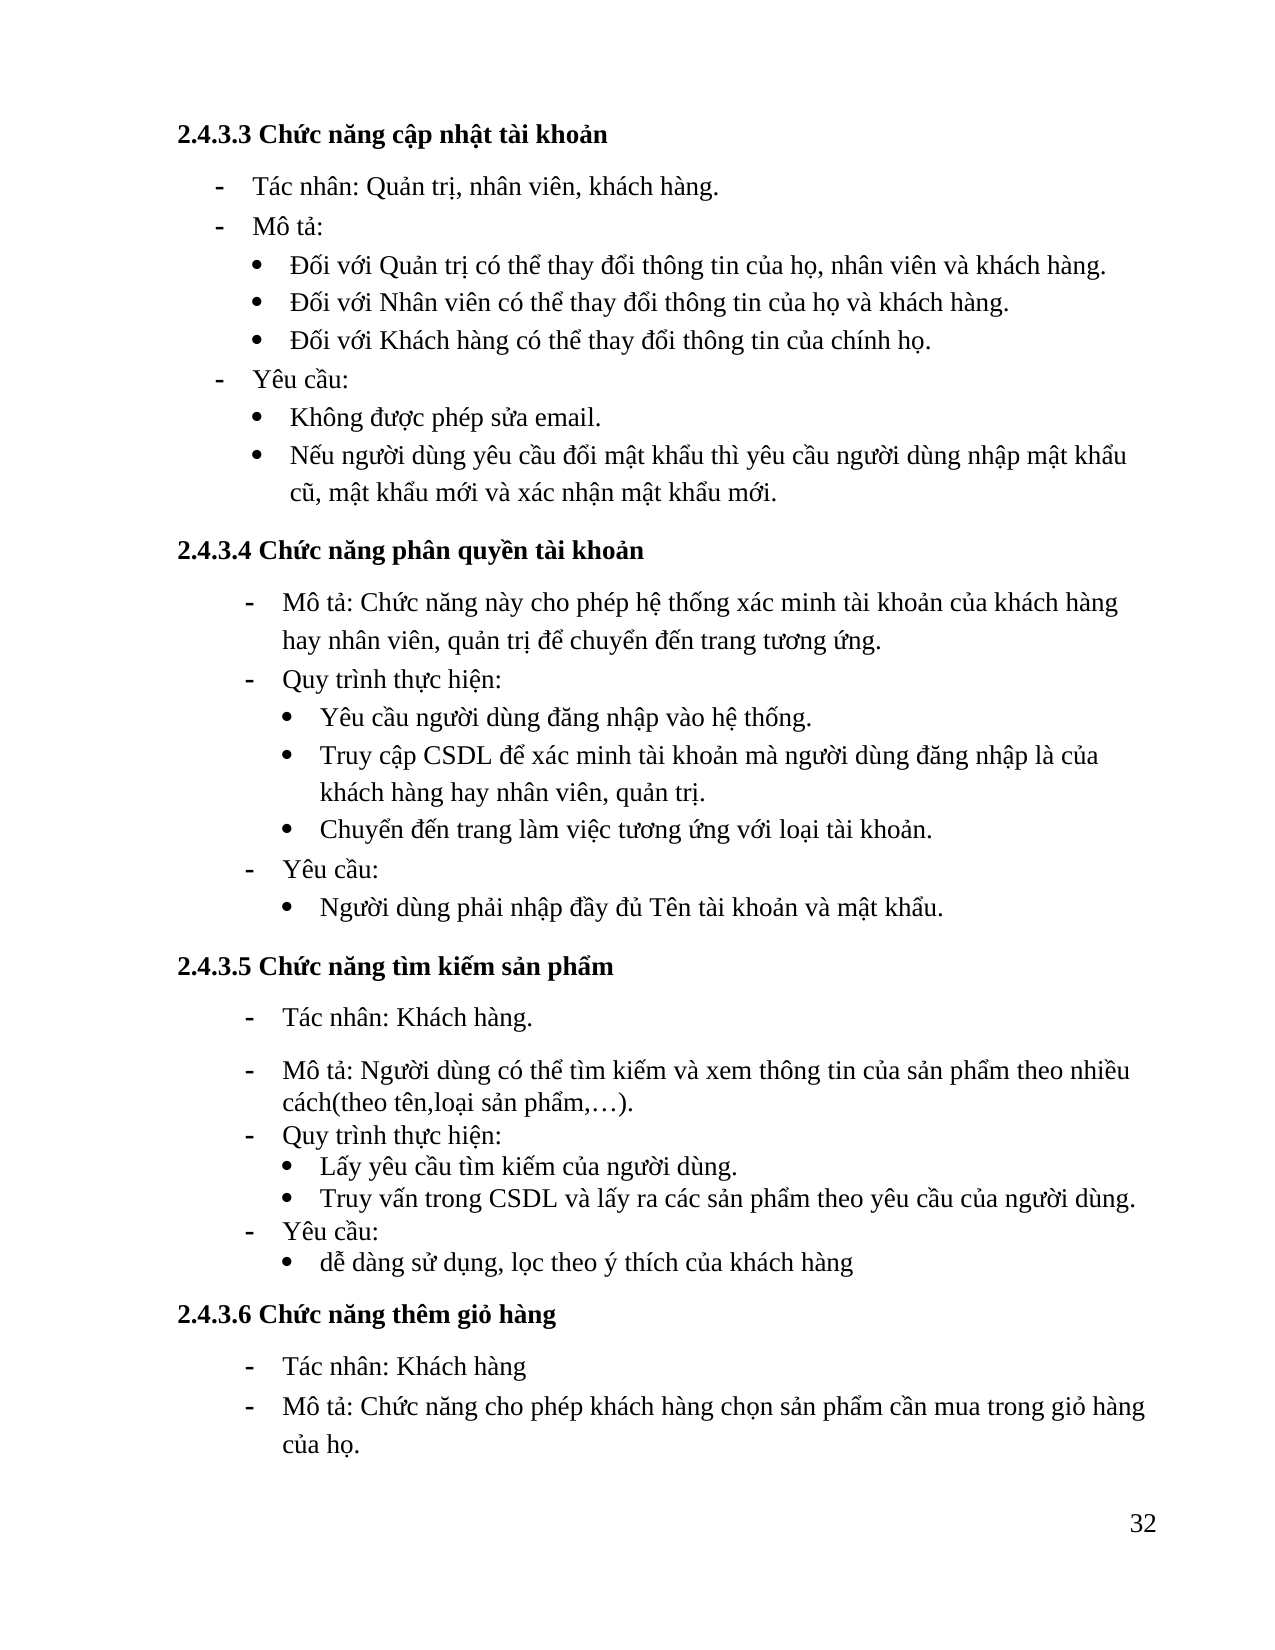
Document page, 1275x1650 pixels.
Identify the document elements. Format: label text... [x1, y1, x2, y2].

list Tác nhân: Quản trị, nhân viên, khách hàng. [214, 168, 1156, 202]
list Yêu cầu người dùng đăng nhập vào hệ thống. [282, 701, 1156, 733]
list Đối với Khách hàng có thể thay đổi thông tin của chính họ. [252, 324, 1156, 355]
list Không được phép sửa email. [252, 401, 1156, 433]
subtitle Chức năng tìm kiếm sản phẩm [177, 950, 1156, 981]
list Mô tả: Chức năng này cho phép hệ thống xác minh tài khoản của khách hàng hay nhân viên, quản trị để chuyển đến trang tương ứng. [244, 584, 1156, 655]
list Quy trình thực hiện: [244, 1117, 1156, 1150]
list Nếu người dùng yêu cầu đổi mật khẩu thì yêu cầu người dùng nhập mật khẩu cũ, mật khẩu mới và xác nhận mật khẩu mới. [252, 439, 1156, 507]
list Mô tả: [214, 208, 1156, 242]
list Lấy yêu cầu tìm kiếm của người dùng. [282, 1150, 1156, 1182]
list Truy cập CSDL để xác minh tài khoản mà người dùng đăng nhập là của khách hàng hay nhân viên, quản trị. [282, 739, 1156, 807]
list Tác nhân: Khách hàng [244, 1348, 1156, 1382]
list Yêu cầu: [214, 361, 1156, 395]
list Đối với Nhân viên có thể thay đổi thông tin của họ và khách hàng. [252, 286, 1156, 317]
list Mô tả: Chức năng cho phép khách hàng chọn sản phẩm cần mua trong giỏ hàng của họ. [244, 1388, 1156, 1459]
list Yêu cầu: [244, 851, 1156, 885]
list Chuyển đến trang làm việc tương ứng với loại tài khoản. [282, 814, 1156, 845]
list Mô tả: Người dùng có thể tìm kiếm và xem thông tin của sản phẩm theo nhiều cách(theo tên,loại sản phẩm,…). [244, 1052, 1156, 1117]
list Người dùng phải nhập đầy đủ Tên tài khoản và mật khẩu. [282, 891, 1156, 923]
subtitle Chức năng thêm giỏ hàng [177, 1298, 1156, 1330]
list Yêu cầu: [244, 1213, 1156, 1246]
list Quy trình thực hiện: [244, 661, 1156, 695]
list Truy vấn trong CSDL và lấy ra các sản phẩm theo yêu cầu của người dùng. [282, 1182, 1156, 1213]
list Tác nhân: Khách hàng. [244, 999, 1156, 1033]
subtitle Chức năng phân quyền tài khoản [177, 534, 1156, 566]
subtitle Chức năng cập nhật tài khoản [177, 118, 1156, 150]
list dễ dàng sử dụng, lọc theo ý thích của khách hàng [282, 1246, 1156, 1278]
list Đối với Quản trị có thể thay đổi thông tin của họ, nhân viên và khách hàng. [252, 249, 1156, 280]
